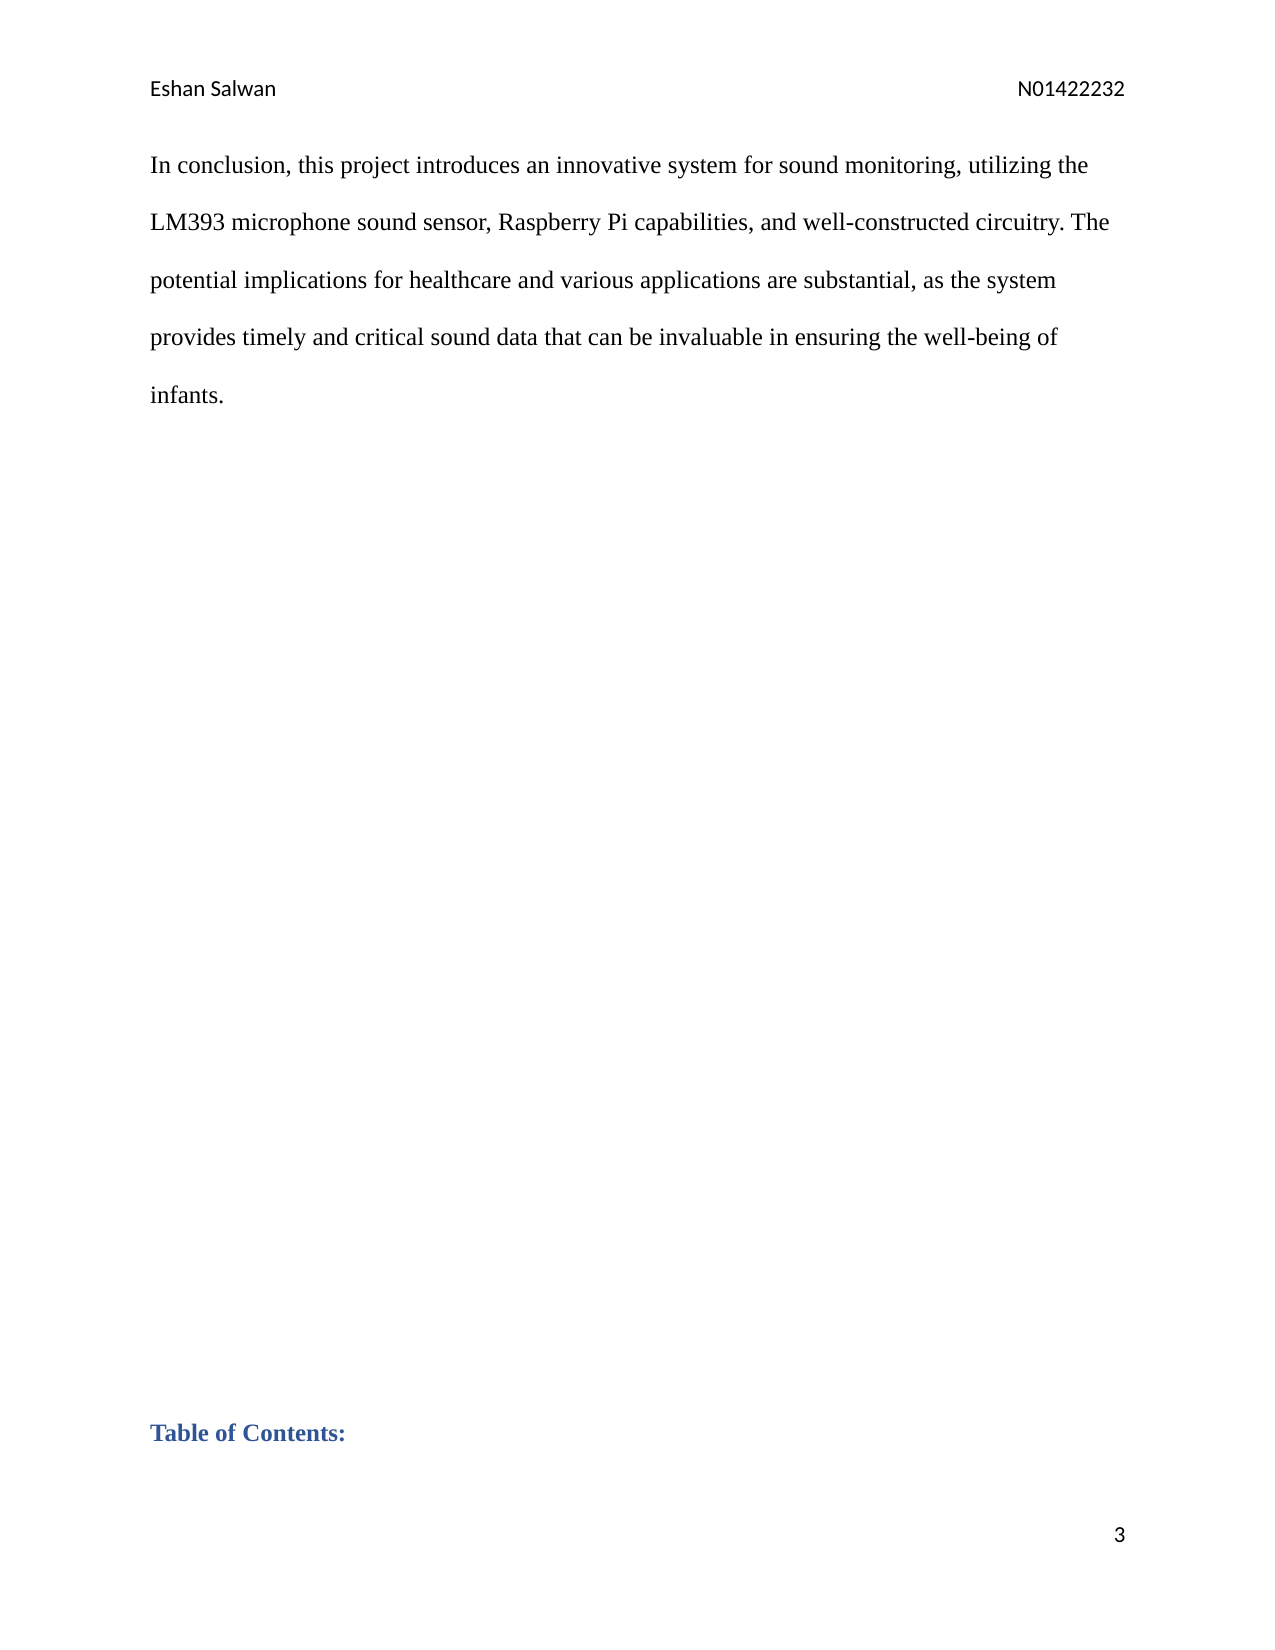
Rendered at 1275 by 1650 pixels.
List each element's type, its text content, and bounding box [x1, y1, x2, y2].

text Table of Contents: [150, 1418, 1125, 1447]
text In conclusion, this project introduces an innovative system for sound monitoring, utilizing the LM393 microphone sound sensor, Raspberry Pi capabilities, and well-constructed circuitry. The potential implications for healthcare and various applications are substantial, as the system provides timely and critical sound data that can be invaluable in ensuring the well-being of infants. [150, 150, 1125, 409]
